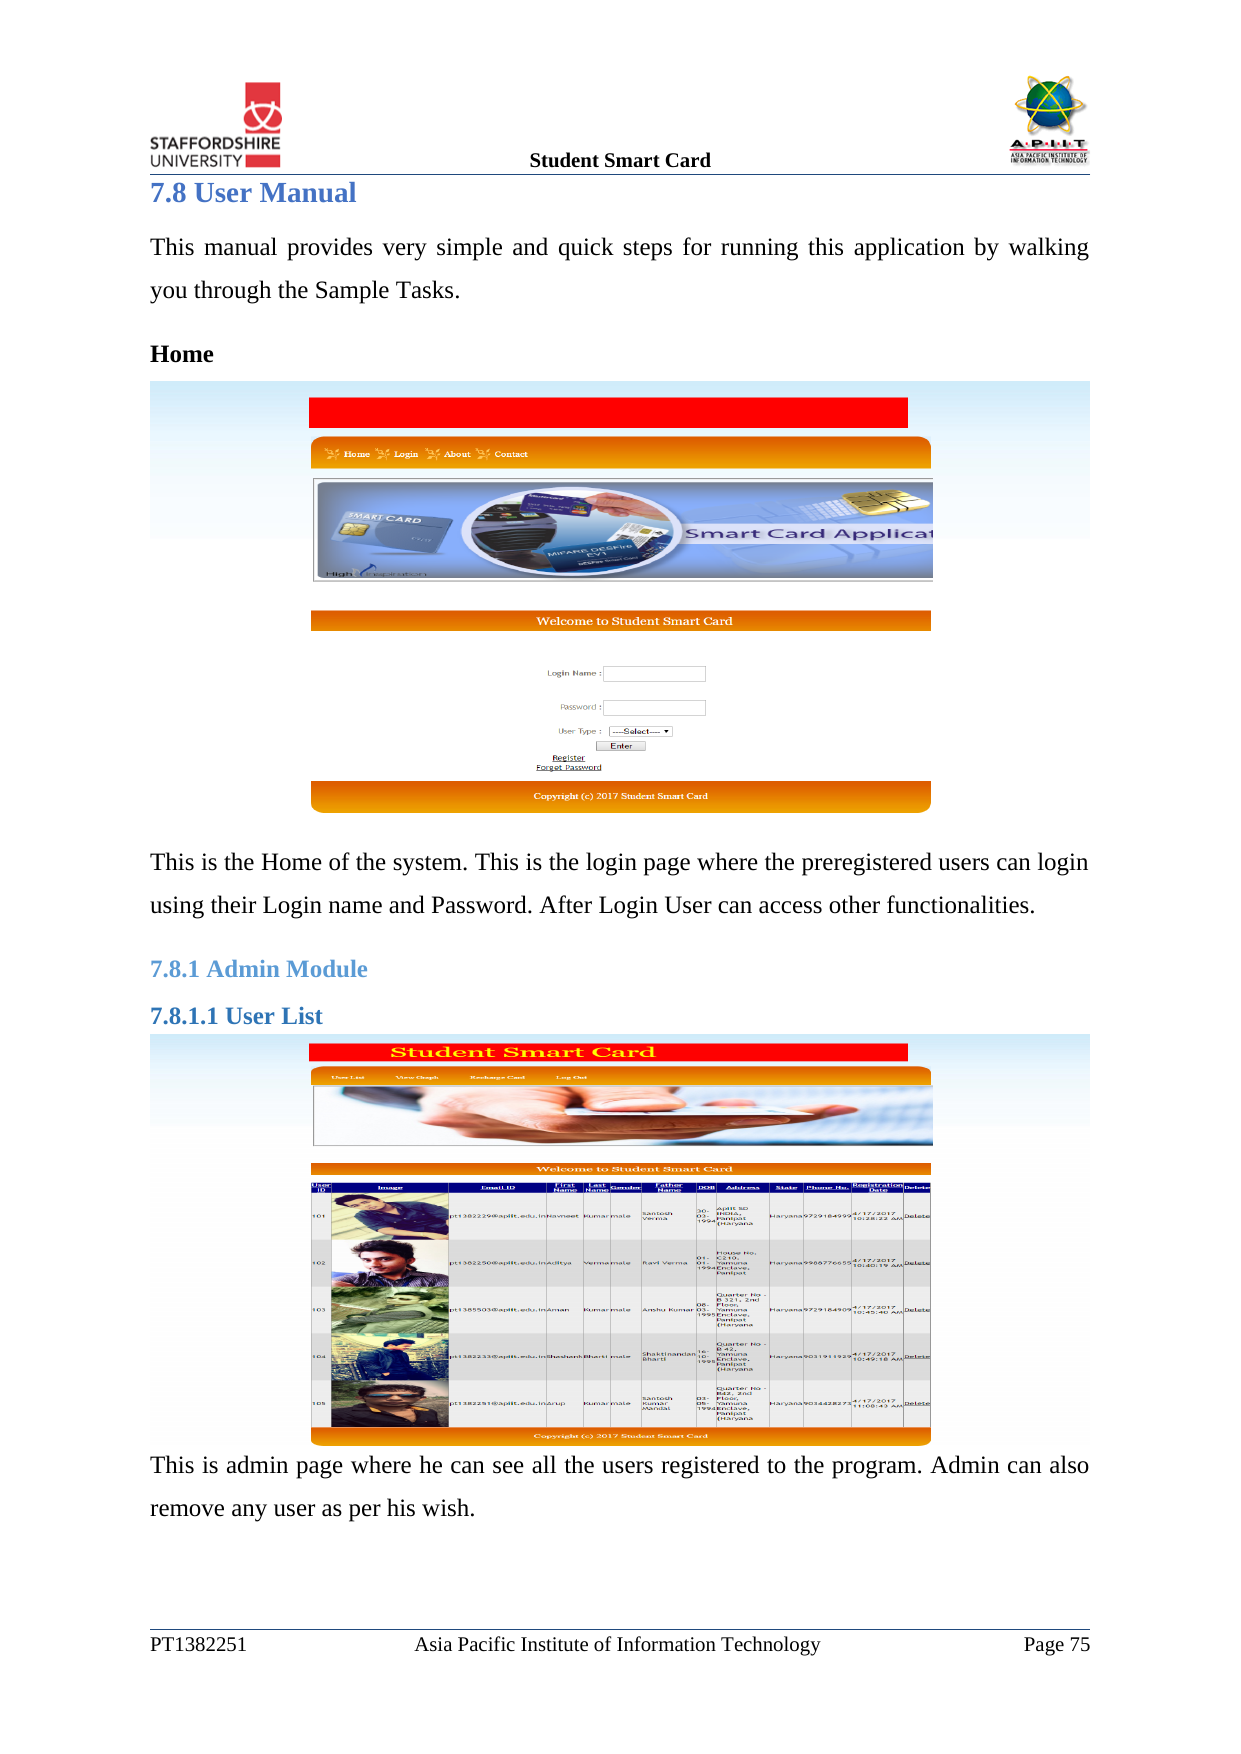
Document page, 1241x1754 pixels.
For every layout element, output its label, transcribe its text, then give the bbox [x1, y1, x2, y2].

subtitle 7.8 User Manual [150, 175, 1090, 209]
picture [1007, 73, 1091, 168]
picture [150, 1034, 1090, 1446]
text This is admin page where he can see all the users registered to the program. Admin can also remove any user as per his wish. [150, 1450, 1090, 1522]
subtitle 7.8.1 Admin Module [150, 954, 1090, 983]
picture [150, 381, 1090, 813]
text Home [150, 339, 1090, 381]
picture [150, 82, 282, 168]
text This is the Home of the system. This is the login page where the preregistered users can login using their Login name and Password. After Login User can access other functionalities. [150, 847, 1090, 919]
text This manual provides very simple and quick steps for running this application by walking you through the Sample Tasks. [150, 232, 1090, 303]
subtitle 7.8.1.1 User List [150, 1001, 1090, 1034]
